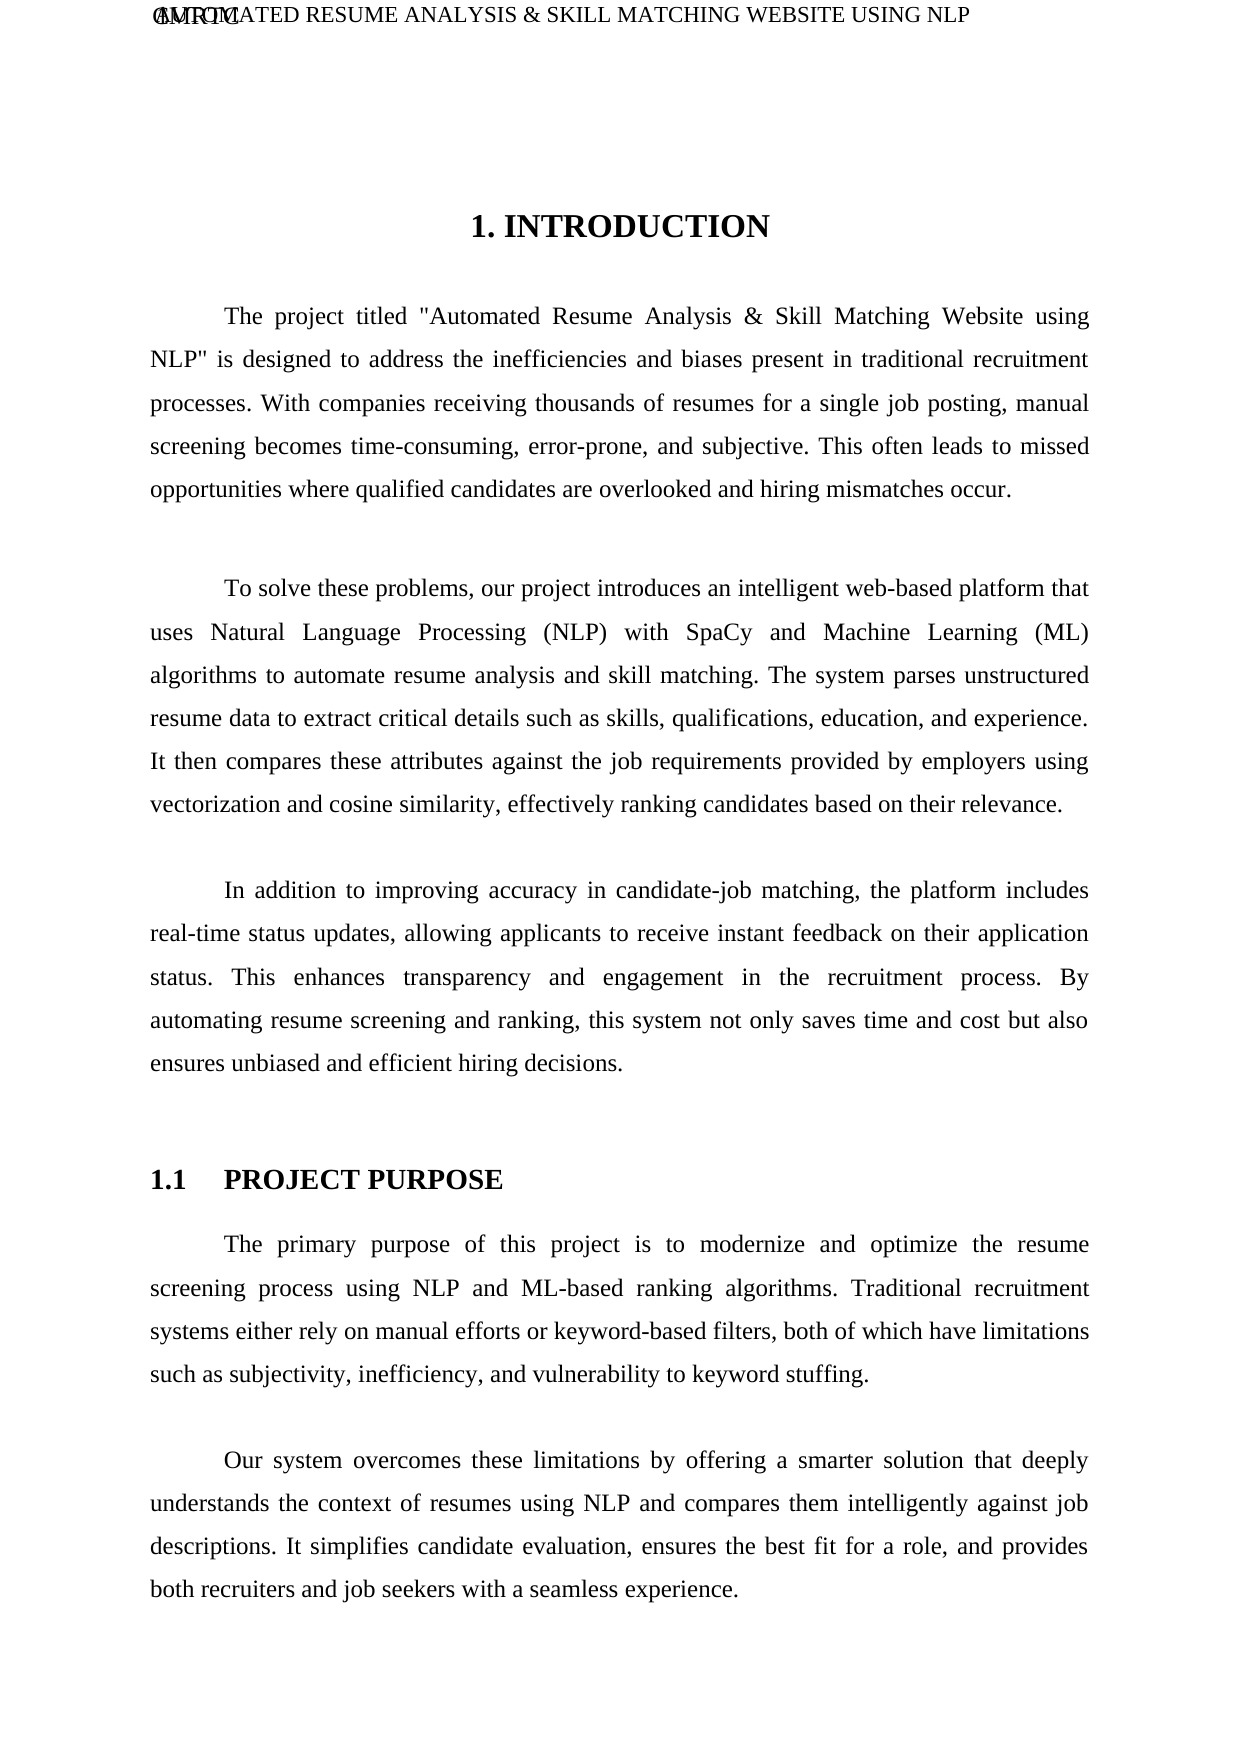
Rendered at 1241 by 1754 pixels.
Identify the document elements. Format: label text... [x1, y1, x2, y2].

list 1. INTRODUCTION [150, 207, 1090, 245]
text Our system overcomes these limitations by offering a smarter solution that deeply understands the context of resumes using NLP and compares them intelligently against job descriptions. It simplifies candidate evaluation, ensures the best fit for a role, and provides both recruiters and job seekers with a seamless experience. [150, 1445, 1090, 1603]
text The project titled "Automated Resume Analysis & Skill Matching Website using NLP" is designed to address the inefficiencies and biases present in traditional recruitment processes. With companies receiving thousands of resumes for a single job posting, manual screening becomes time-consuming, error-prone, and subjective. This often leads to missed opportunities where qualified candidates are overlooked and hiring mismatches occur. [150, 301, 1090, 503]
text To solve these problems, our project introduces an intelligent web-based platform that uses Natural Language Processing (NLP) with SpaCy and Machine Learning (ML) algorithms to automate resume analysis and skill matching. The system parses unstructured resume data to extract critical details such as skills, qualifications, education, and experience. It then compares these attributes against the job requirements provided by employers using vectorization and cosine similarity, effectively ranking candidates based on their relevance. [150, 573, 1090, 818]
text The primary purpose of this project is to modernize and optimize the resume screening process using NLP and ML-based ranking algorithms. Traditional recruitment systems either rely on manual efforts or keyword-based filters, both of which have limitations such as subjectivity, inefficiency, and vulnerability to keyword stuffing. [150, 1229, 1090, 1388]
subtitle PROJECT PURPOSE [150, 1162, 1090, 1196]
text In addition to improving accuracy in candidate-job matching, the platform includes real-time status updates, allowing applicants to receive instant feedback on their application status. This enhances transparency and engagement in the recruitment process. By automating resume screening and ranking, this system not only saves time and cost but also ensures unbiased and efficient hiring decisions. [150, 875, 1090, 1077]
